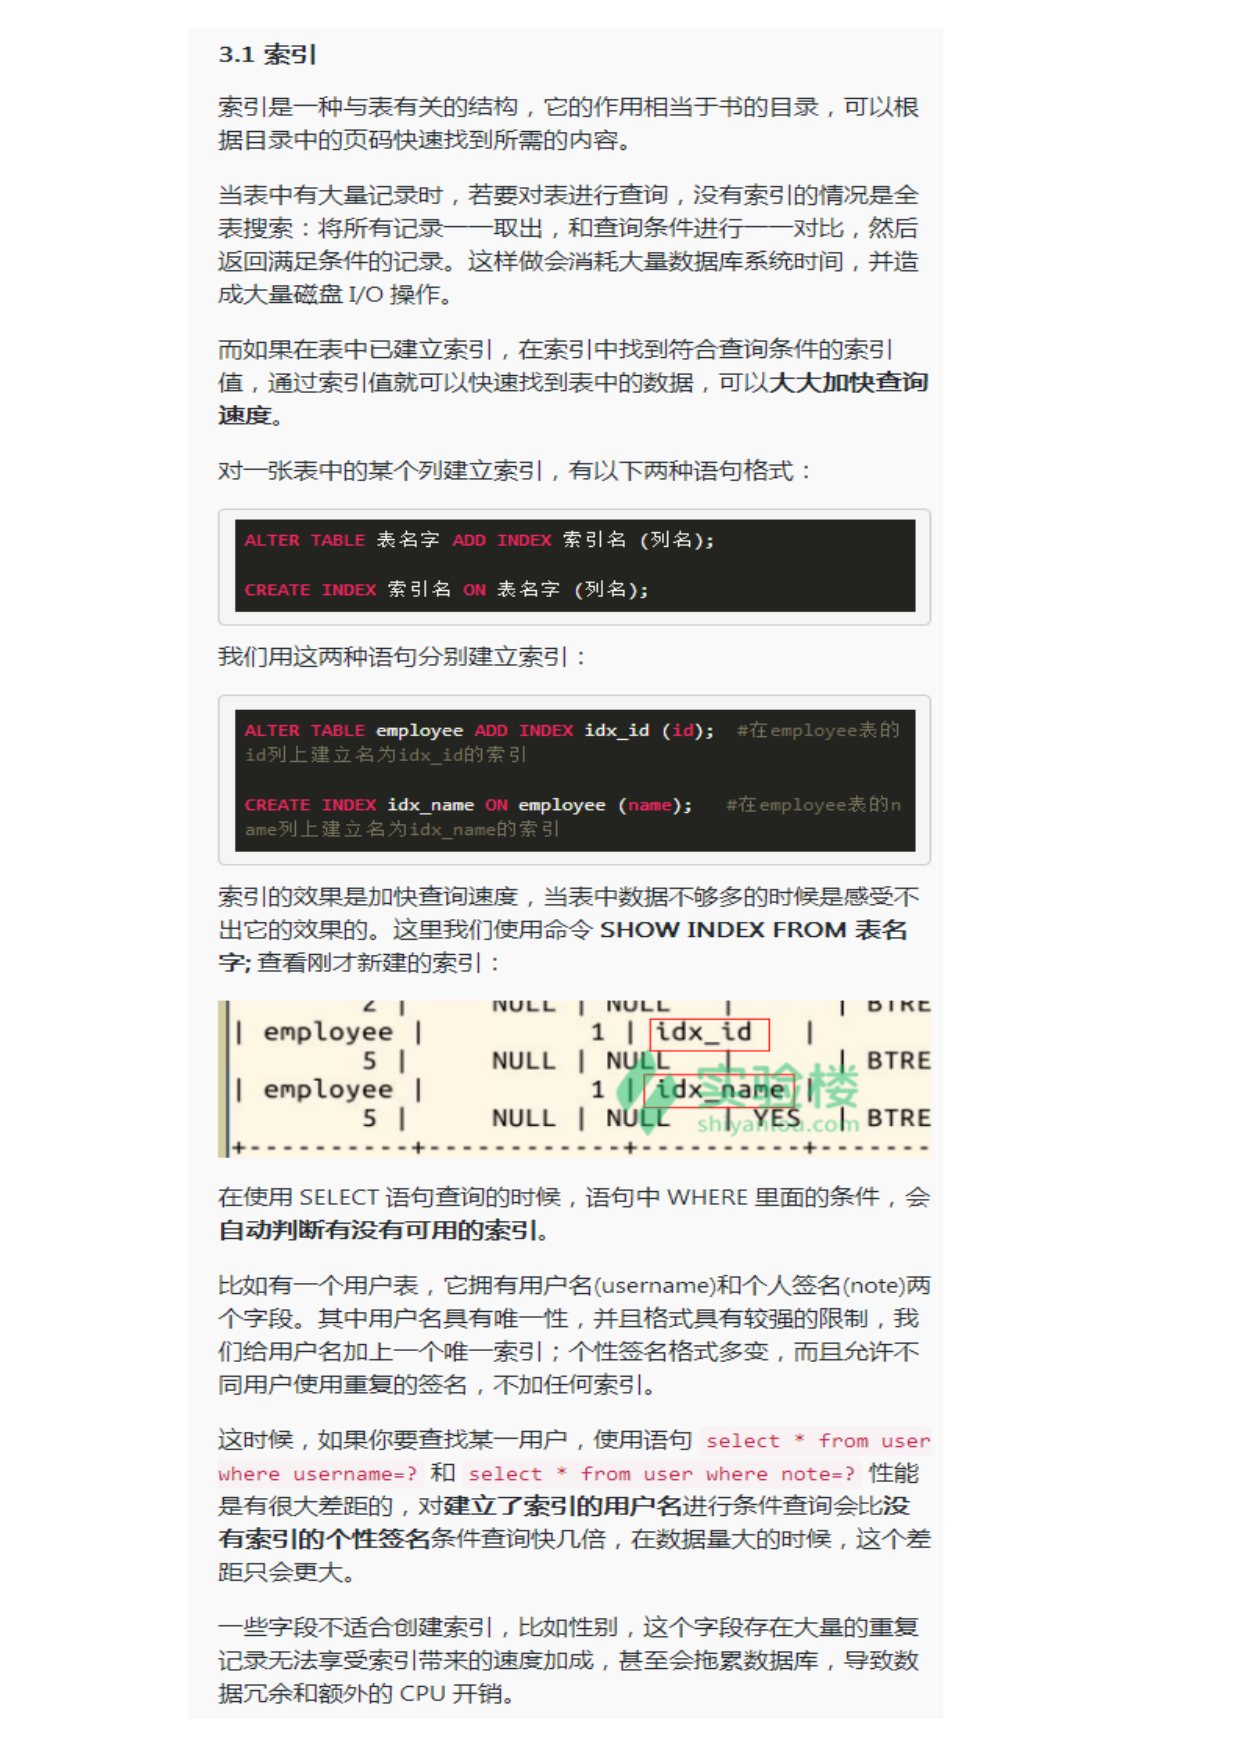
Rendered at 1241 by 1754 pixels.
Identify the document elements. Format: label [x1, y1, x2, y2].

picture [187, 29, 944, 1719]
